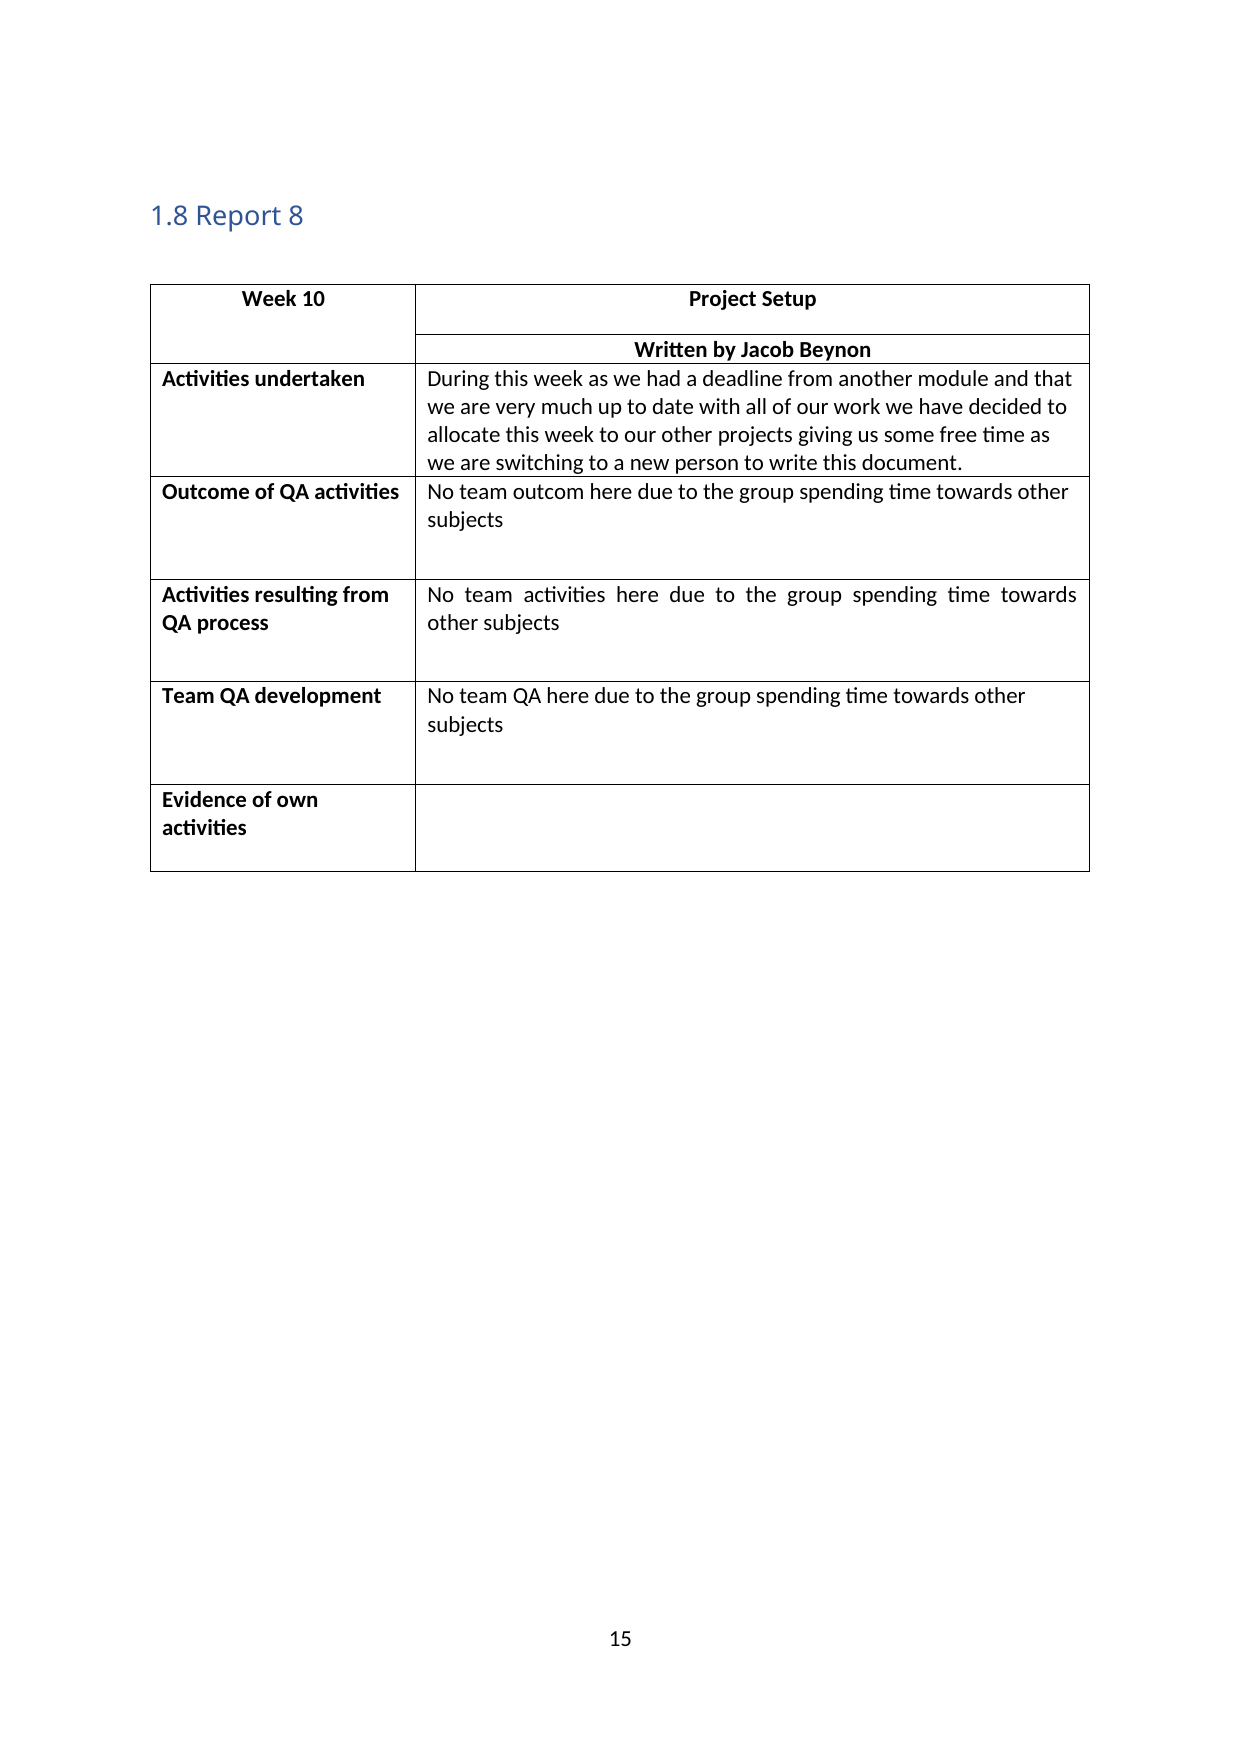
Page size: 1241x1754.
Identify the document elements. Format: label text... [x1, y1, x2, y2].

subtitle 1.8 Report 8 [150, 197, 1090, 234]
table_cell [416, 785, 1089, 871]
table_header Week 10 [151, 285, 415, 363]
table_cell No team QA here due to the group spending time towards other subjects [416, 682, 1089, 784]
table_cell Team QA development [151, 682, 415, 784]
table_cell No team activities here due to the group spending time towards other subjects [416, 580, 1089, 681]
table_cell Activities undertaken [151, 364, 415, 476]
table_cell During this week as we had a deadline from another module and that we are very much up to date with all of our work we have decided to allocate this week to our other projects giving us some free time as we are switching to a new person to write this document. [416, 364, 1089, 476]
table_cell Written by Jacob Beynon [416, 335, 1089, 363]
table_header Project Setup [416, 285, 1089, 334]
table_cell Outcome of QA activities [151, 477, 415, 579]
table_cell Evidence of own activities [151, 785, 415, 871]
table_cell Activities resulting from QA process [151, 580, 415, 681]
table_cell No team outcom here due to the group spending time towards other subjects [416, 477, 1089, 579]
